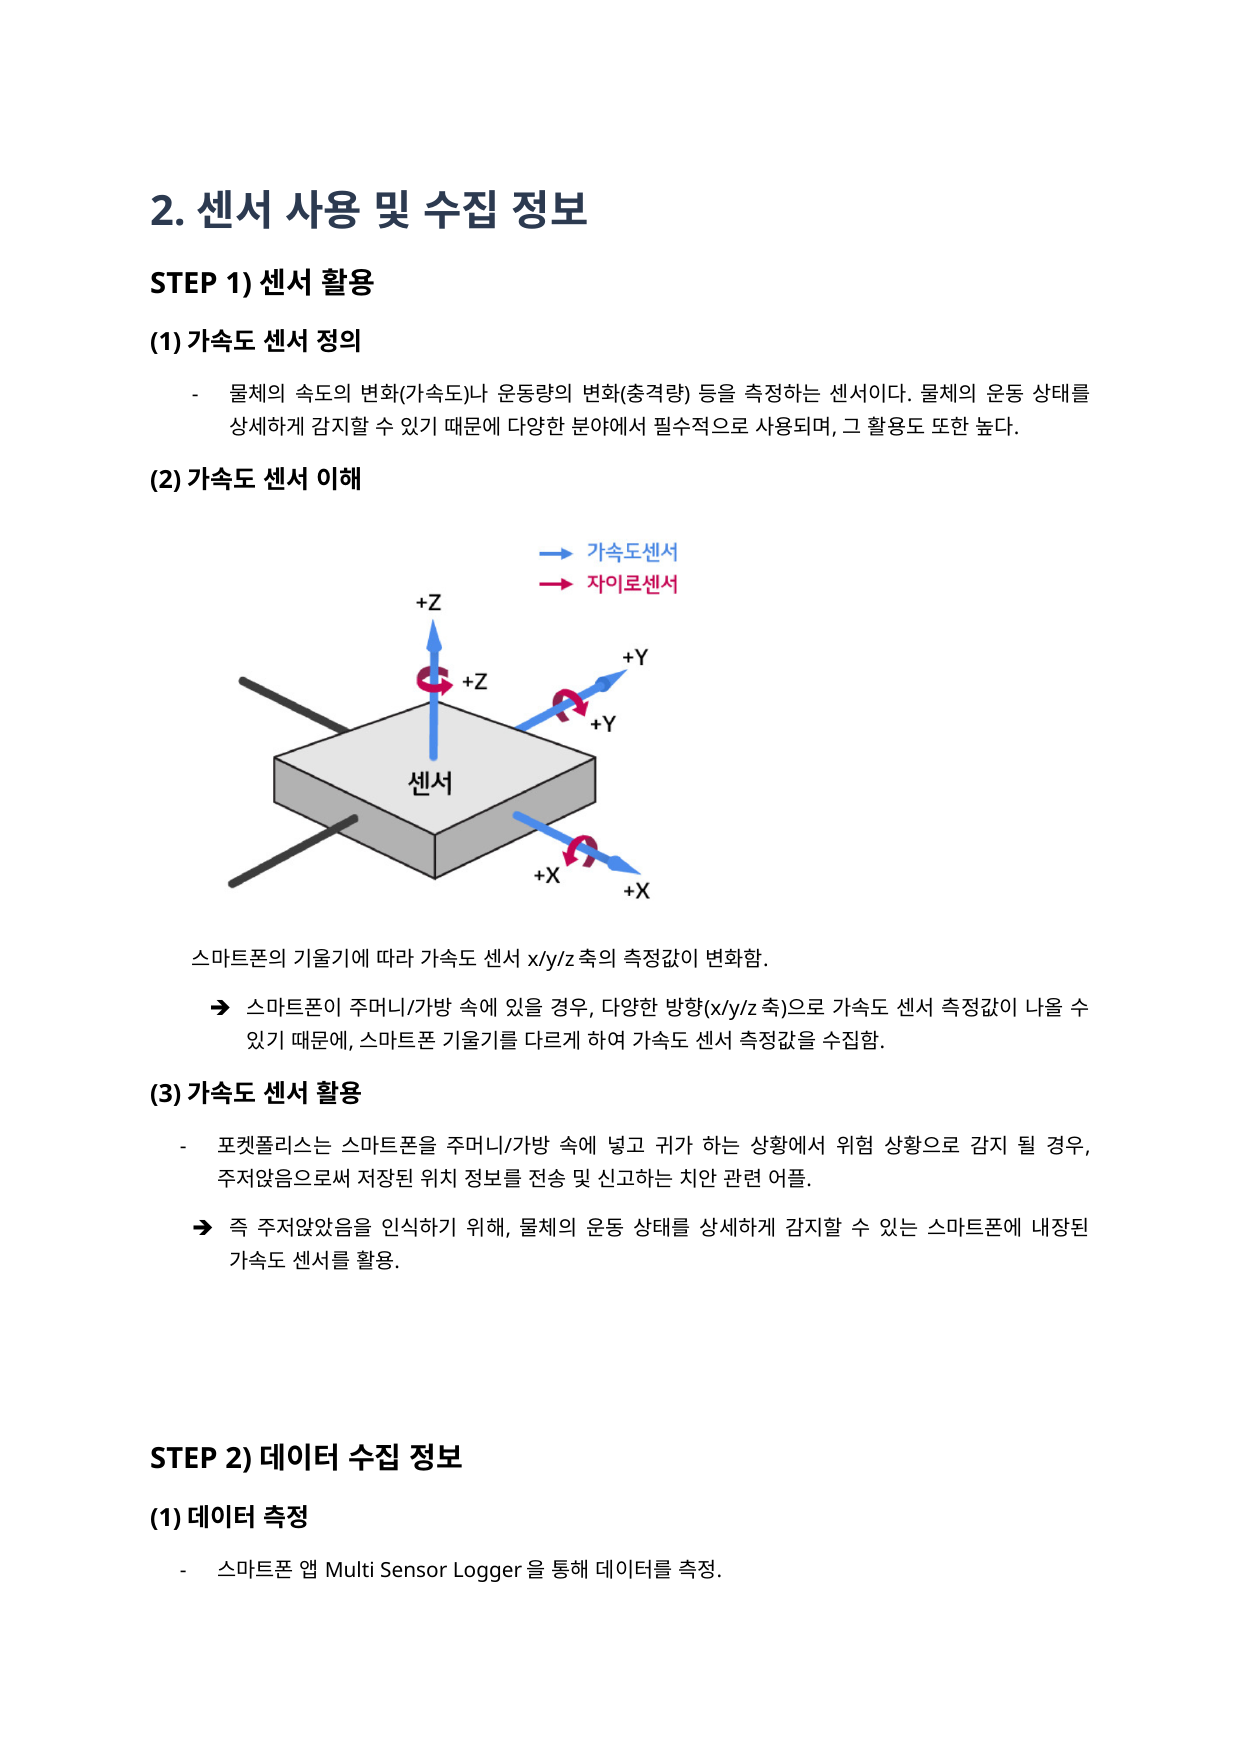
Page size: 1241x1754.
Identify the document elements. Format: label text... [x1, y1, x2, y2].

text STEP 2) 데이터 수집 정보 [150, 1435, 1090, 1477]
list 가속도 센서 이해 [150, 459, 1090, 496]
list 가속도 센서 정의 [150, 322, 1090, 358]
picture [191, 515, 712, 923]
list 물체의 속도의 변화(가속도)나 운동량의 변화(충격량) 등을 측정하는 센서이다. 물체의 운동 상태를 상세하게 감지할 수 있기 때문에 다양한 분야에서 필수적으로 사용되며, 그 활용도 또한 높다. [192, 377, 1090, 440]
text 스마트폰의 기울기에 따라 가속도 센서 x/y/z축의 측정값이 변화함. [192, 942, 1090, 972]
list 가속도 센서 활용 [150, 1073, 1090, 1109]
list 즉 주저앉았음을 인식하기 위해, 물체의 운동 상태를 상세하게 감지할 수 있는 스마트폰에 내장된 가속도 센서를 활용. [192, 1211, 1090, 1274]
list 스마트폰 앱 Multi Sensor Logger을 통해 데이터를 측정. [179, 1553, 1090, 1583]
list 스마트폰이 주머니/가방 속에 있을 경우, 다양한 방향(x/y/z축)으로 가속도 센서 측정값이 나올 수 있기 때문에, 스마트폰 기울기를 다르게 하여 가속도 센서 측정값을 수집함. [209, 991, 1090, 1054]
list 포켓폴리스는 스마트폰을 주머니/가방 속에 넣고 귀가 하는 상황에서 위험 상황으로 감지 될 경우, 주저앉음으로써 저장된 위치 정보를 전송 및 신고하는 치안 관련 어플. [179, 1129, 1090, 1192]
text STEP 1) 센서 활용 [150, 259, 1090, 302]
text 2. 센서 사용 및 수집 정보 [150, 177, 1090, 238]
list 데이터 측정 [150, 1497, 1090, 1534]
